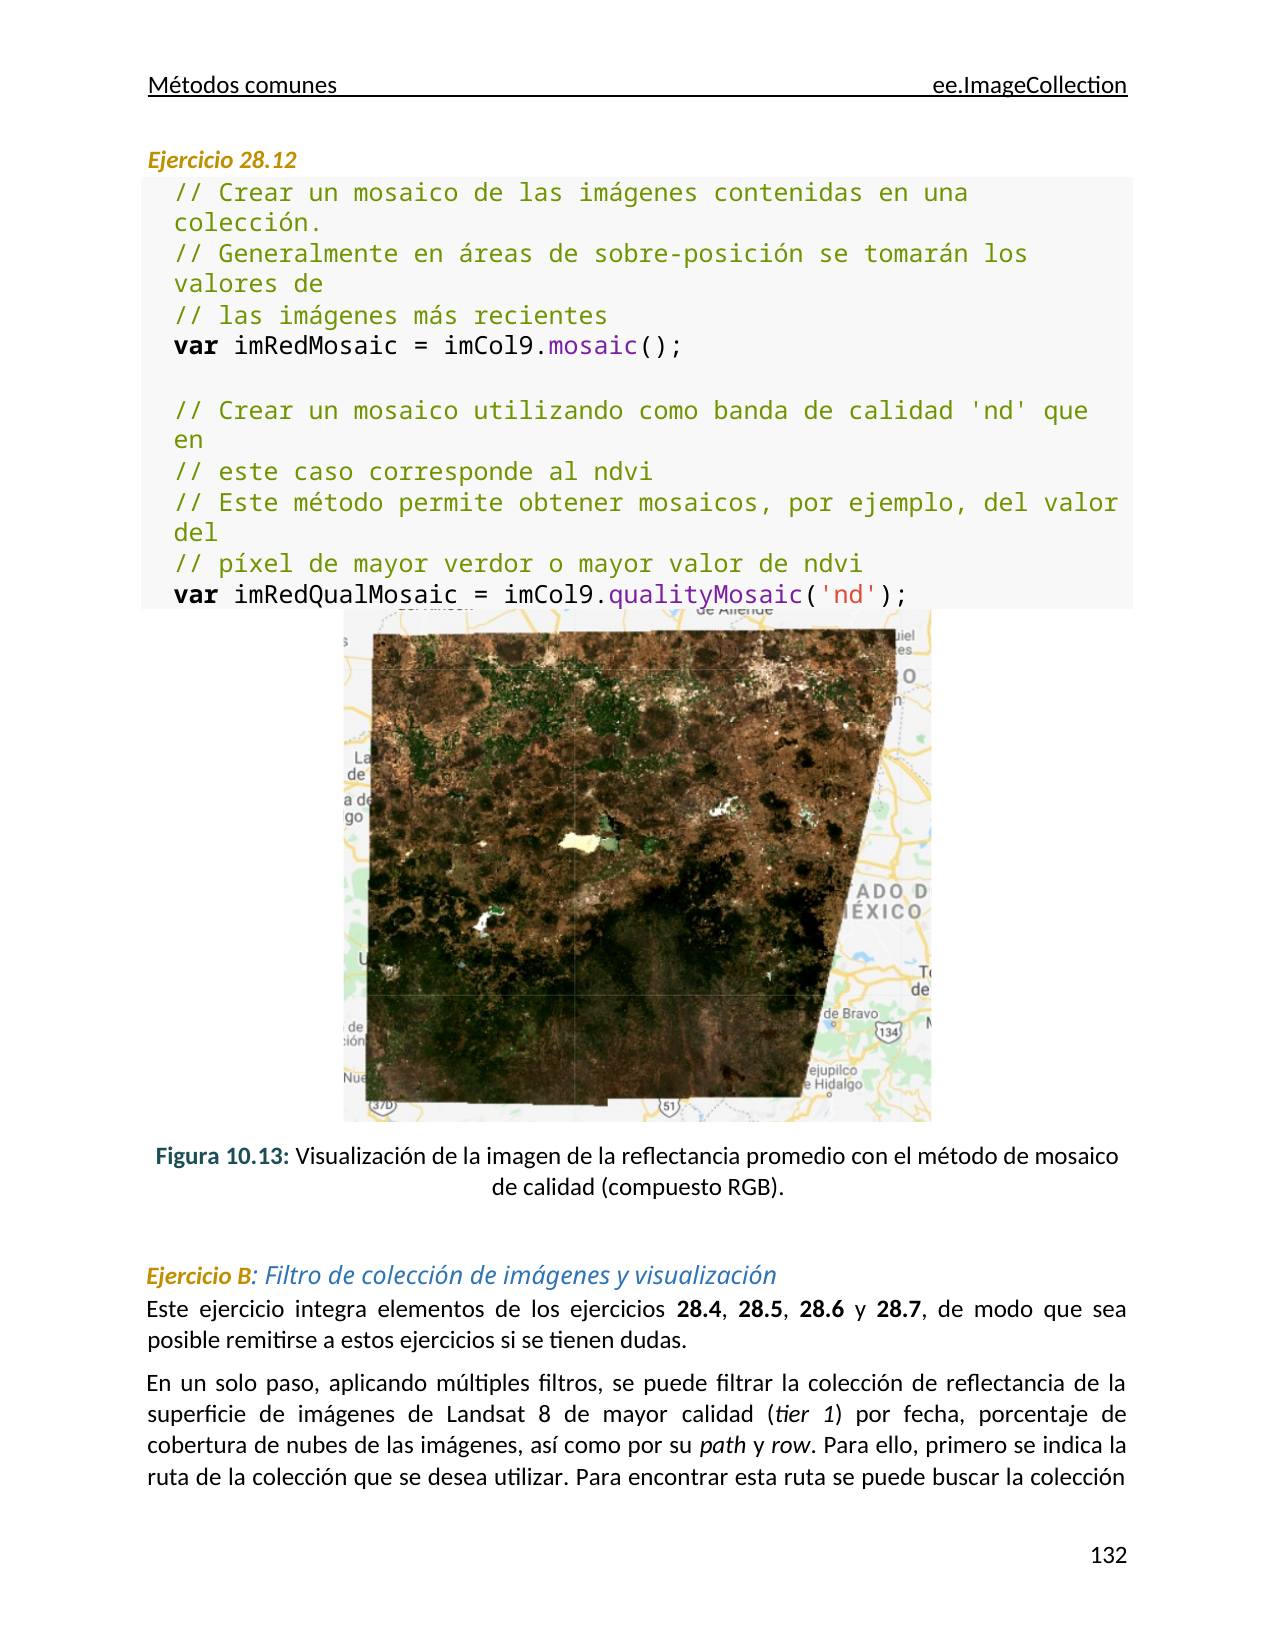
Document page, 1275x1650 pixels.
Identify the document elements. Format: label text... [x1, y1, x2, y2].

text Ejercicio 28.12 [148, 144, 1127, 175]
table_header // Crear un mosaico de las imágenes contenidas en una colección. // Generalmente en áreas de sobre-posición se tomarán los valores de // las imágenes más recientes var imRedMosaic = imCol9.mosaic(); // Crear un mosaico utilizando como banda de calidad 'nd' que en // este caso corresponde al ndvi // Este método permite obtener mosaicos, por ejemplo, del valor del // píxel de mayor verdor o mayor valor de ndvi var imRedQualMosaic = imCol9.qualityMosaic('nd'); [141, 177, 1133, 609]
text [146, 1367, 1127, 1491]
picture [343, 609, 932, 1122]
subtitle Ejercicio B: Filtro de colección de imágenes y visualización [146, 1258, 1127, 1292]
text Figura 10.13: Visualización de la imagen de la reflectancia promedio con el método de mosaico de calidad (compuesto RGB). [148, 1140, 1127, 1202]
text Este ejercicio integra elementos de los ejercicios 28.4, 28.5, 28.6 y 28.7, de modo que sea posible remitirse a estos ejercicios si se tienen dudas. [146, 1293, 1127, 1355]
